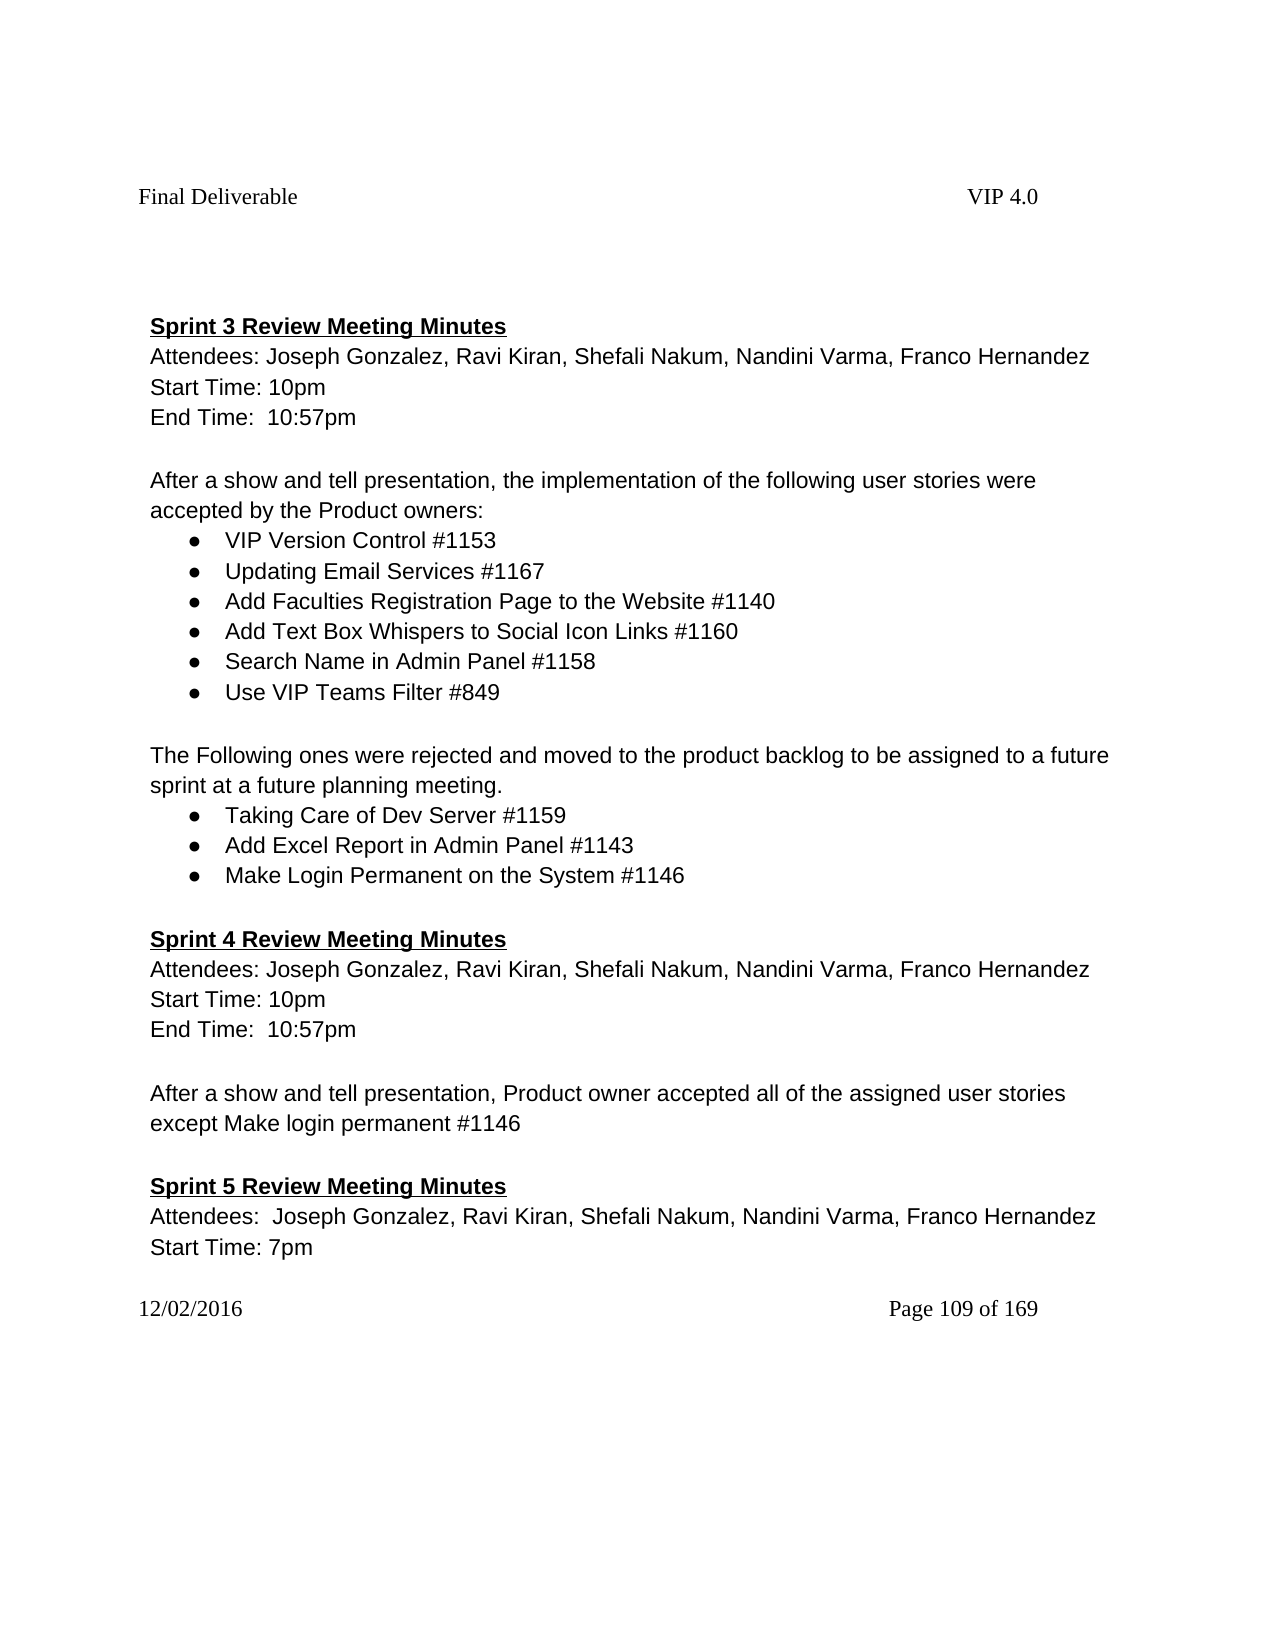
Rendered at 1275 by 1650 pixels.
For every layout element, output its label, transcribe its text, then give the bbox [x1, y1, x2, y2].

list Taking Care of Dev Server #1159 [187, 802, 1125, 828]
text Attendees: Joseph Gonzalez, Ravi Kiran, Shefali Nakum, Nandini Varma, Franco Hernandez [150, 343, 1125, 370]
text After a show and tell presentation, the implementation of the following user stories were accepted by the Product owners: [150, 467, 1125, 523]
text Sprint 3 Review Meeting Minutes [150, 313, 1125, 339]
text Start Time: 10pm [150, 373, 1125, 400]
text Start Time: 10pm [150, 986, 1125, 1012]
text End Time: 10:57pm [150, 404, 1125, 430]
text Attendees: Joseph Gonzalez, Ravi Kiran, Shefali Nakum, Nandini Varma, Franco Hernandez [150, 1203, 1125, 1229]
text Sprint 5 Review Meeting Minutes [150, 1173, 1125, 1199]
list Search Name in Admin Panel #1158 [187, 648, 1125, 674]
text Sprint 4 Review Meeting Minutes [150, 926, 1125, 952]
list Add Excel Report in Admin Panel #1143 [187, 832, 1125, 859]
list Add Faculties Registration Page to the Website #1140 [187, 588, 1125, 614]
text End Time: 10:57pm [150, 1016, 1125, 1043]
text Start Time: 7pm [150, 1233, 1125, 1260]
list Make Login Permanent on the System #1146 [187, 862, 1125, 889]
list Use VIP Teams Filter #849 [187, 678, 1125, 705]
text Attendees: Joseph Gonzalez, Ravi Kiran, Shefali Nakum, Nandini Varma, Franco Hernandez [150, 956, 1125, 982]
list Updating Email Services #1167 [187, 558, 1125, 584]
text The Following ones were rejected and moved to the product backlog to be assigned to a future sprint at a future planning meeting. [150, 742, 1125, 798]
list Add Text Box Whispers to Social Icon Links #1160 [187, 618, 1125, 644]
list VIP Version Control #1153 [187, 527, 1125, 554]
text After a show and tell presentation, Product owner accepted all of the assigned user stories except Make login permanent #1146 [150, 1079, 1125, 1136]
